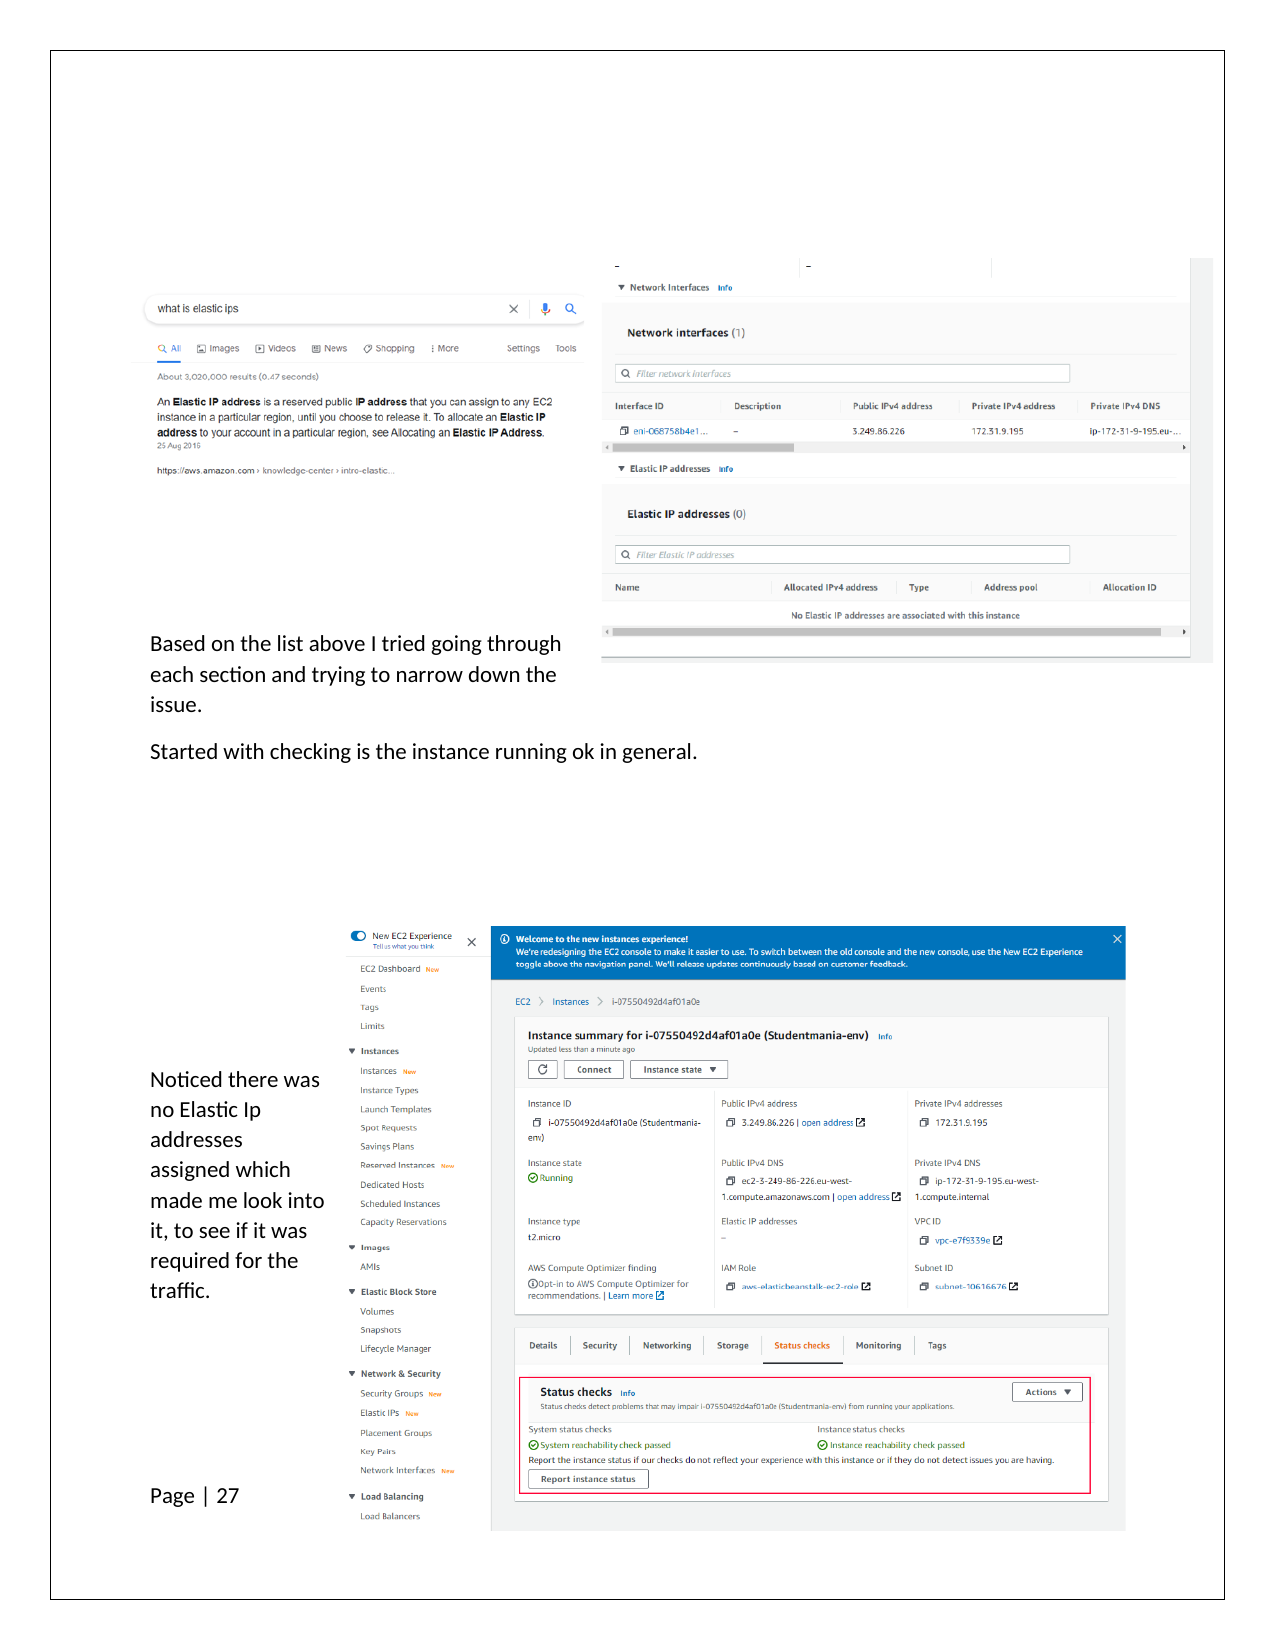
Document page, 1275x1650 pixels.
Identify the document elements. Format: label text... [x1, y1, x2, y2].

text Noticed there was no Elastic Ip addresses assigned which made me look into it, to see if it was required for the traffic. [150, 1065, 345, 1304]
text Started with checking is the instance running ok in general. [150, 737, 1125, 765]
text Based on the list above I tried going through each section and trying to narrow down the issue. [150, 629, 1125, 718]
picture [345, 926, 1126, 1531]
picture [601, 258, 1214, 663]
picture [130, 287, 585, 479]
